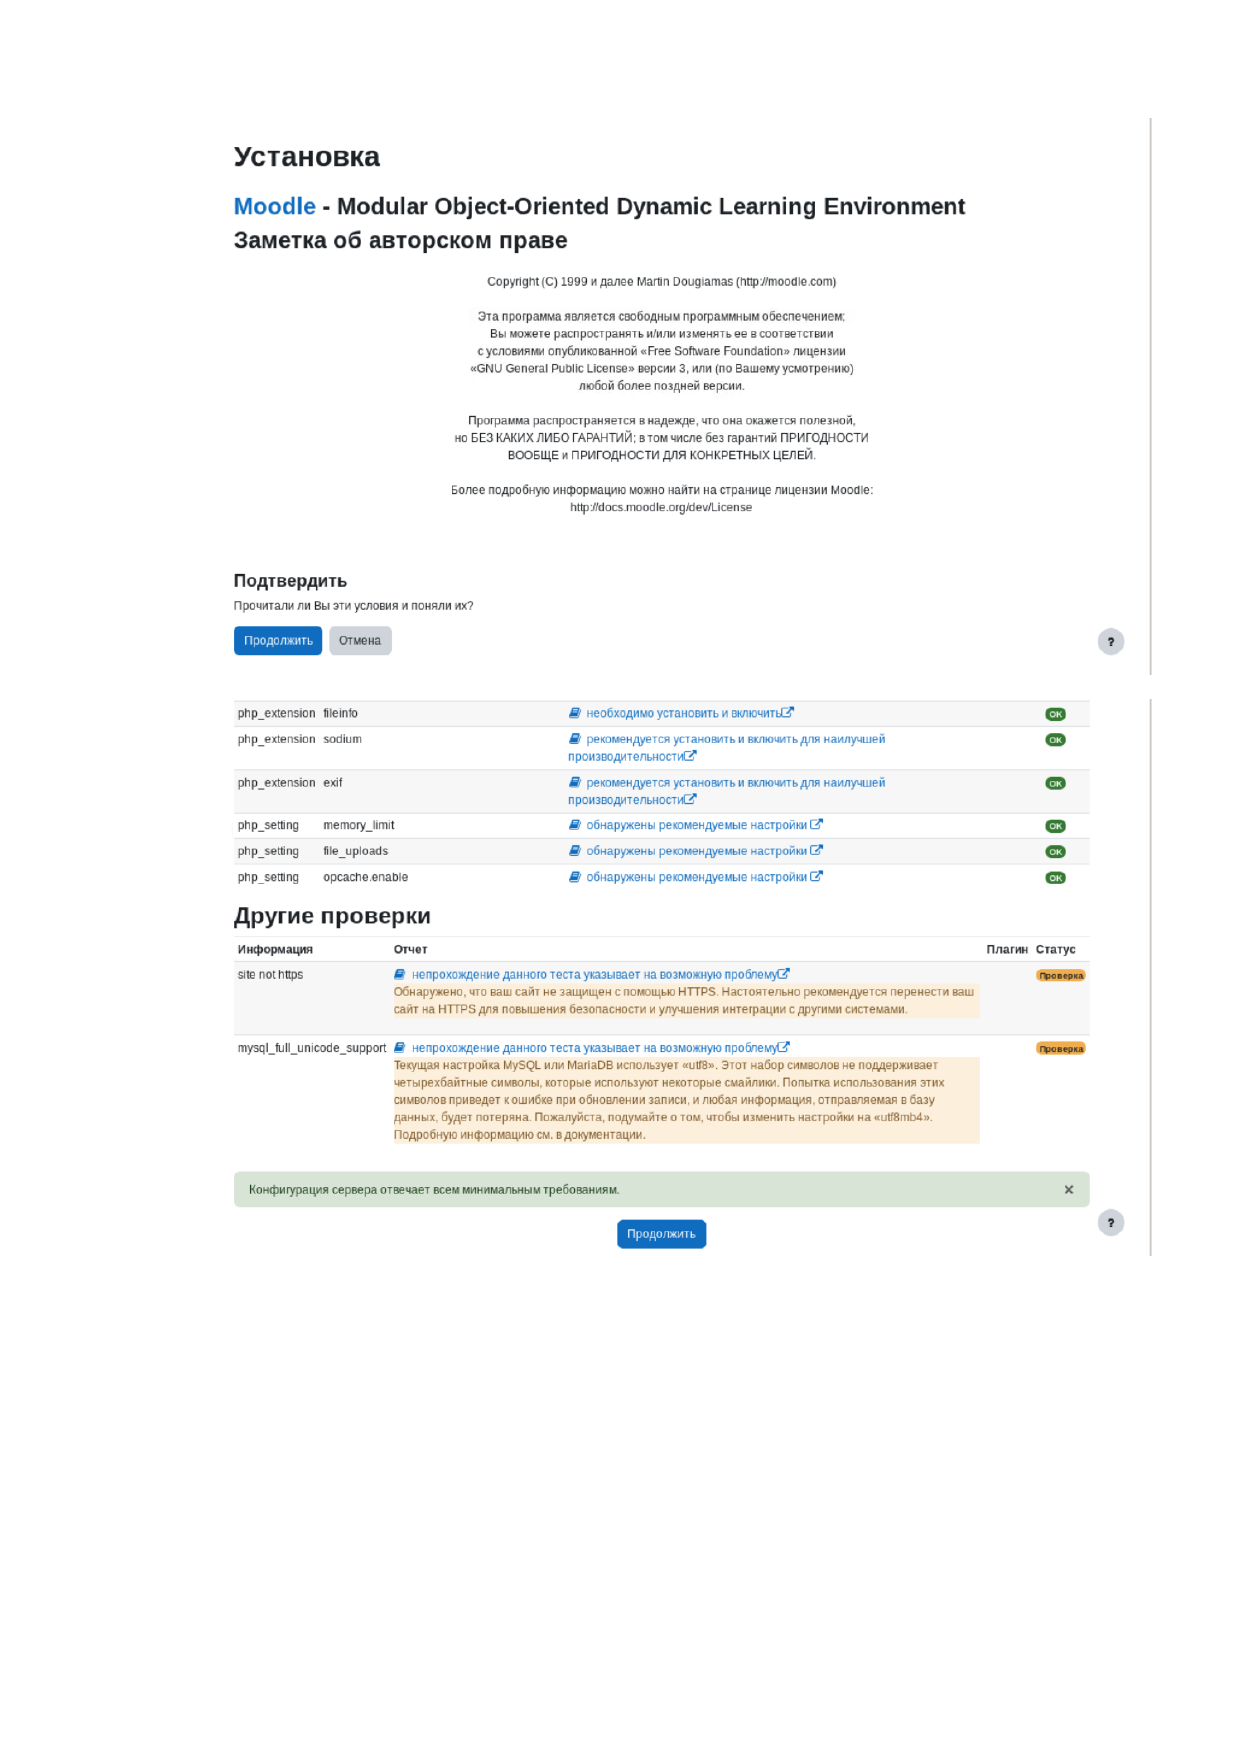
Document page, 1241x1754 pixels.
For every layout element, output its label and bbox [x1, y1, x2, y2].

picture [177, 699, 1152, 1256]
picture [177, 118, 1152, 675]
